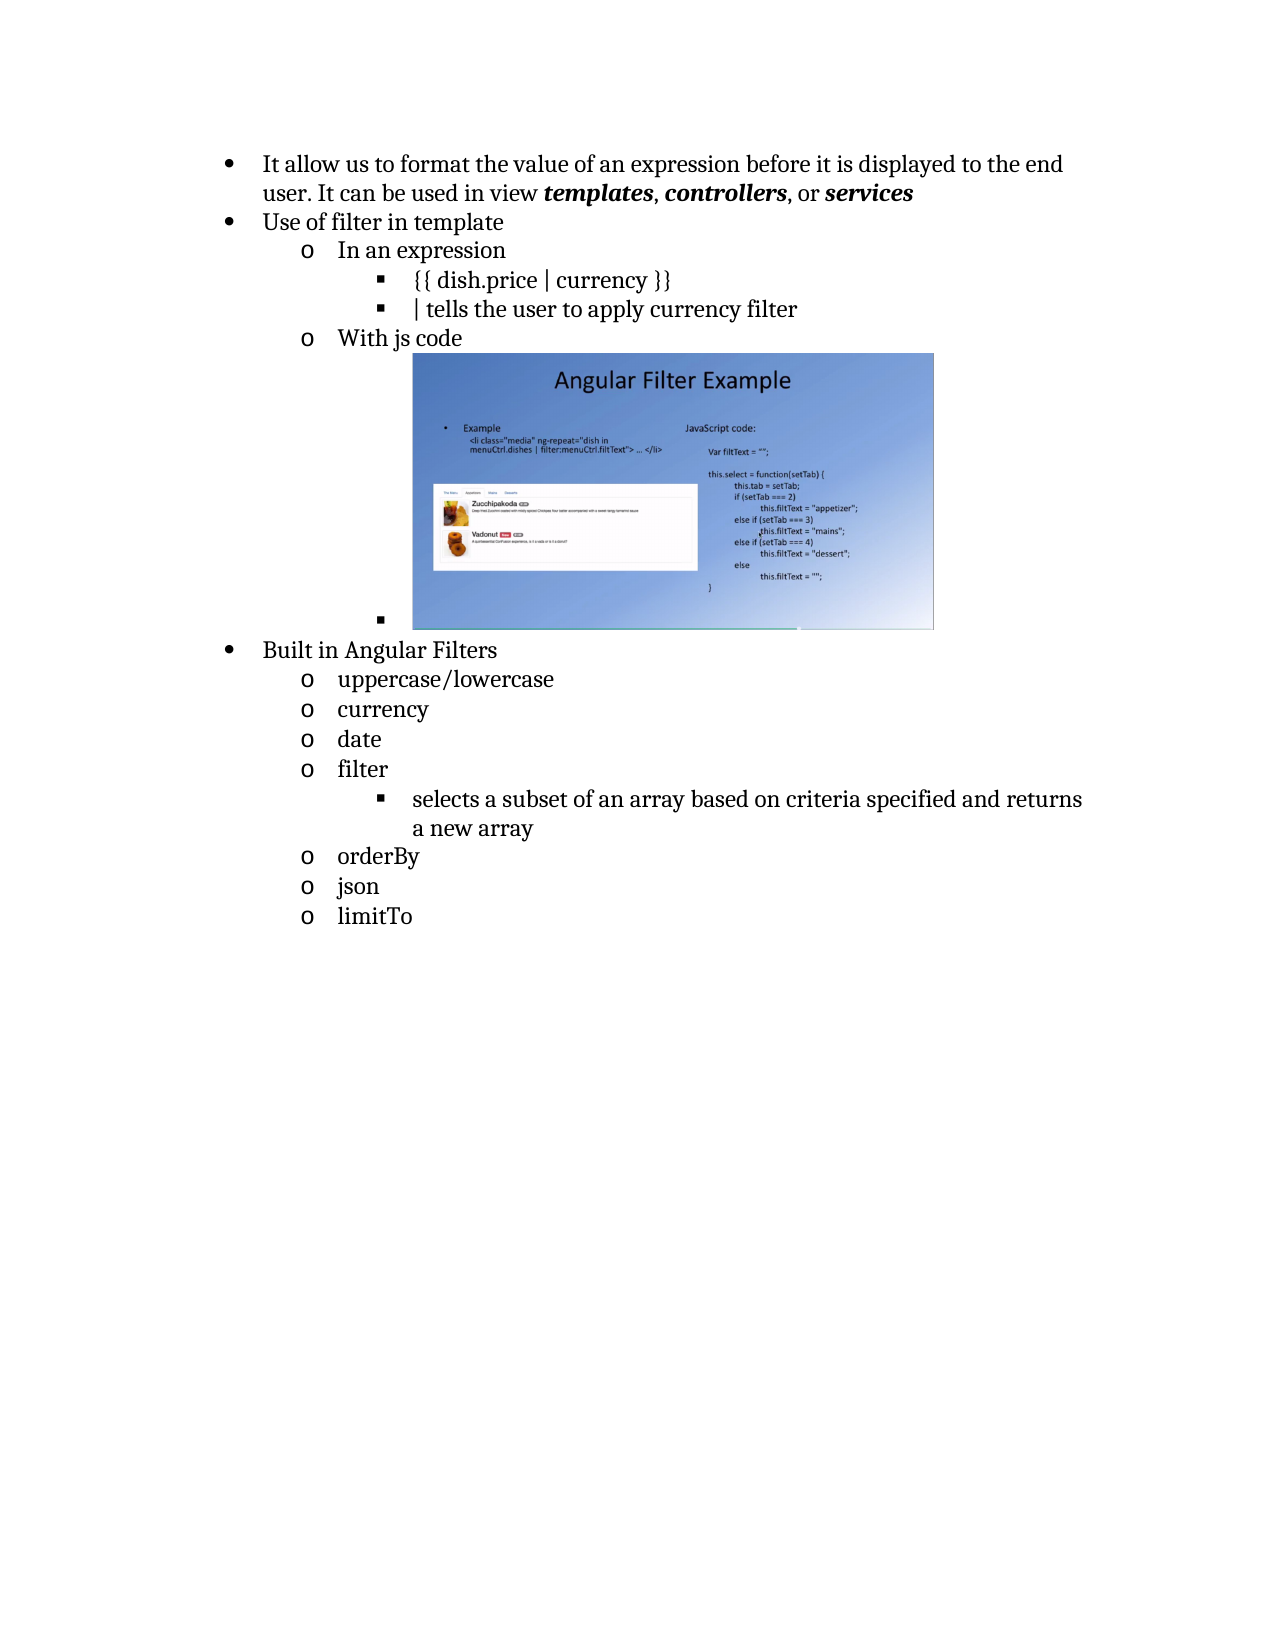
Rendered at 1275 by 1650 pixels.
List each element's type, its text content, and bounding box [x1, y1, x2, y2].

list Built in Angular Filters [225, 636, 1087, 665]
list date [300, 725, 1087, 755]
picture [412, 353, 934, 630]
list filter [300, 755, 1087, 785]
list selects a subset of an array based on criteria specified and returns a new array [375, 785, 1087, 842]
list It allow us to format the value of an expression before it is displayed to the end user. It can be used in view templates, controllers, or services [225, 150, 1087, 207]
list | tells the user to apply currency filter [375, 295, 1087, 324]
list {{ dish.price | currency }} [375, 266, 1087, 295]
list uppercase/lowercase [300, 665, 1087, 695]
list orderBy [300, 842, 1087, 872]
list In an expression [300, 236, 1087, 266]
list limitTo [300, 902, 1087, 932]
list With js code [300, 324, 1087, 354]
list json [300, 872, 1087, 902]
list currency [300, 695, 1087, 725]
list Use of filter in template [225, 207, 1087, 236]
